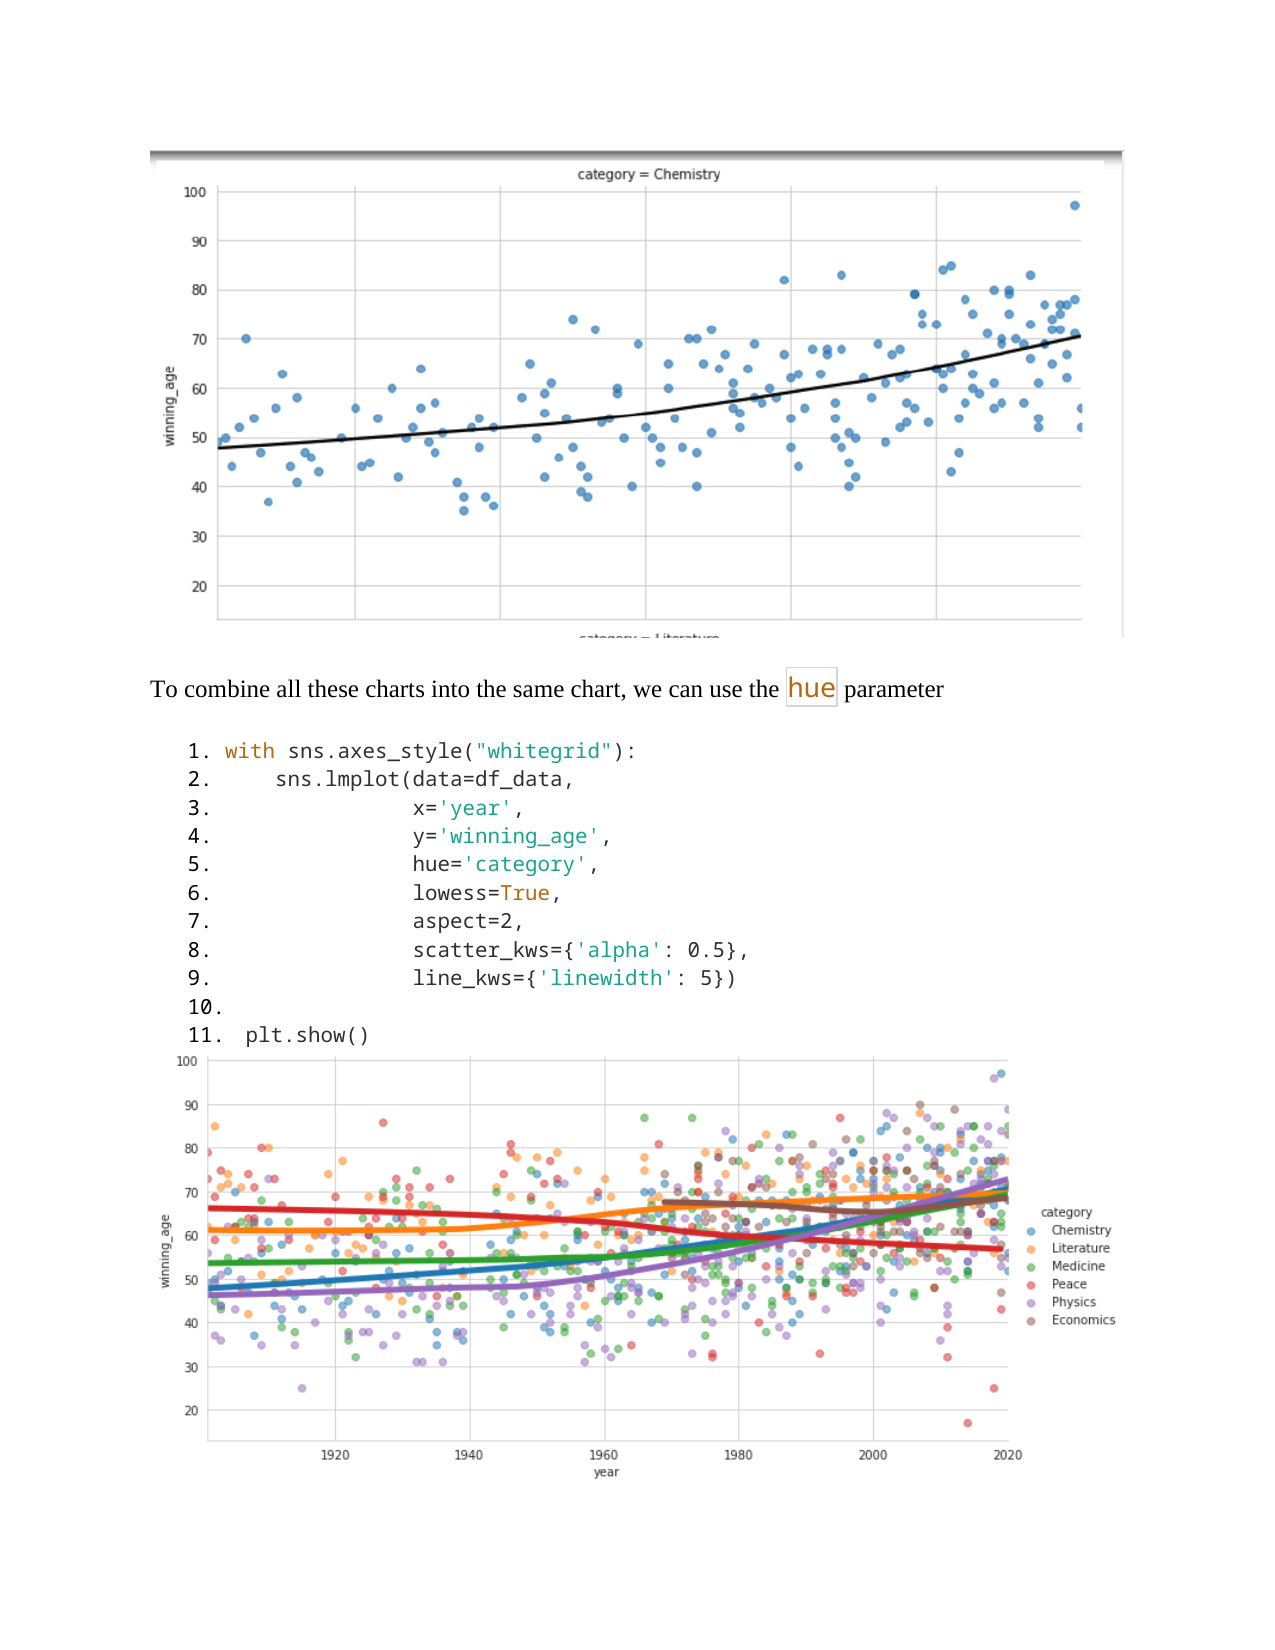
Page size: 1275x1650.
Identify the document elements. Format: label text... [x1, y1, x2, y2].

list lowess=True, [187, 878, 1125, 906]
picture [150, 1048, 1125, 1486]
text To combine all these charts into the same chart, we can use the hue parameter [838, 667, 1125, 707]
list x='year', [187, 793, 1125, 821]
list sns.lmplot(data=df_data, [187, 764, 1125, 793]
list aspect=2, [187, 906, 1125, 935]
list hue='category', [187, 849, 1125, 878]
list plt.show() [187, 1020, 1125, 1048]
list line_kws={'linewidth': 5}) [187, 963, 1125, 992]
picture [150, 150, 1125, 638]
list y='winning_age', [187, 821, 1125, 849]
list with sns.axes_style("whitegrid"): [187, 736, 1125, 764]
text To combine all these charts into the same chart, we can use the hue parameter [150, 667, 786, 707]
list scatter_kws={'alpha': 0.5}, [187, 935, 1125, 963]
